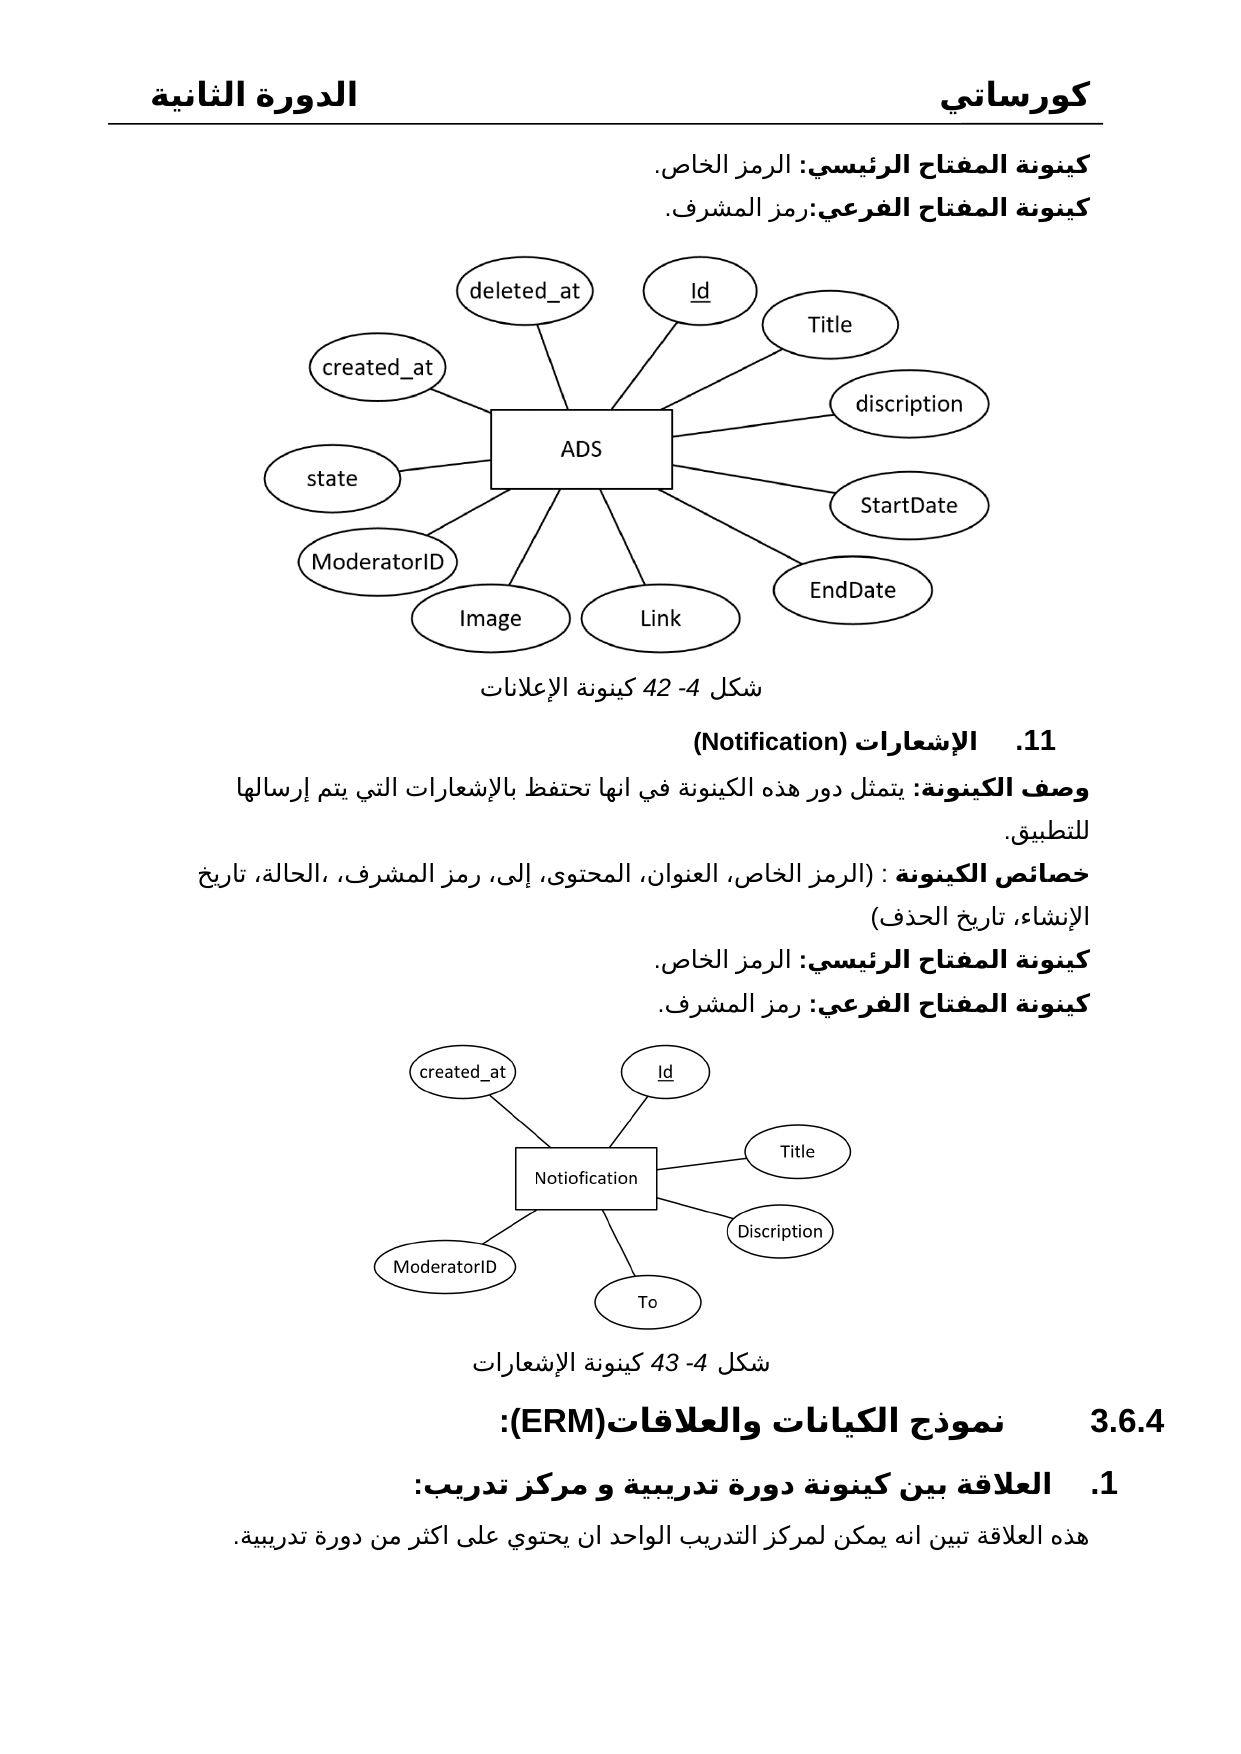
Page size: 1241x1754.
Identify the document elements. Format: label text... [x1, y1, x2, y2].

picture [370, 1031, 870, 1334]
text كينونة المفتاح الرئيسي: الرمز الخاص. [150, 946, 1090, 974]
subtitle نموذج الكيانات والعلاقات(ERM): [150, 1402, 1090, 1440]
text خصائص الكينونة : (الرمز الخاص، العنوان، المحتوى، إلى، رمز المشرف، ،الحالة، تاريخ الإنشاء، تاريخ الحذف) [150, 859, 1090, 931]
text هذه العلاقة تبين انه يمكن لمركز التدريب الواحد ان يحتوي على اكثر من دورة تدريبية. [150, 1521, 1090, 1550]
list الإشعارات (Notification) [150, 723, 1015, 756]
text كينونة المفتاح الفرعي: رمز المشرف. [150, 989, 1090, 1017]
text شكل 4- 43 كينونة الإشعارات [150, 1348, 1090, 1377]
text كينونة المفتاح الفرعي:رمز المشرف. [150, 193, 1090, 222]
picture [242, 236, 998, 659]
text شكل 4- 42 كينونة الإعلانات [150, 673, 1090, 702]
text وصف الكينونة: يتمثل دور هذه الكينونة في انها تحتفظ بالإشعارات التي يتم إرسالها للتطبيق. [150, 773, 1090, 845]
subtitle العلاقة بين كينونة دورة تدريبية و مركز تدريب: [150, 1463, 1090, 1502]
text كينونة المفتاح الرئيسي: الرمز الخاص. [150, 150, 1090, 179]
